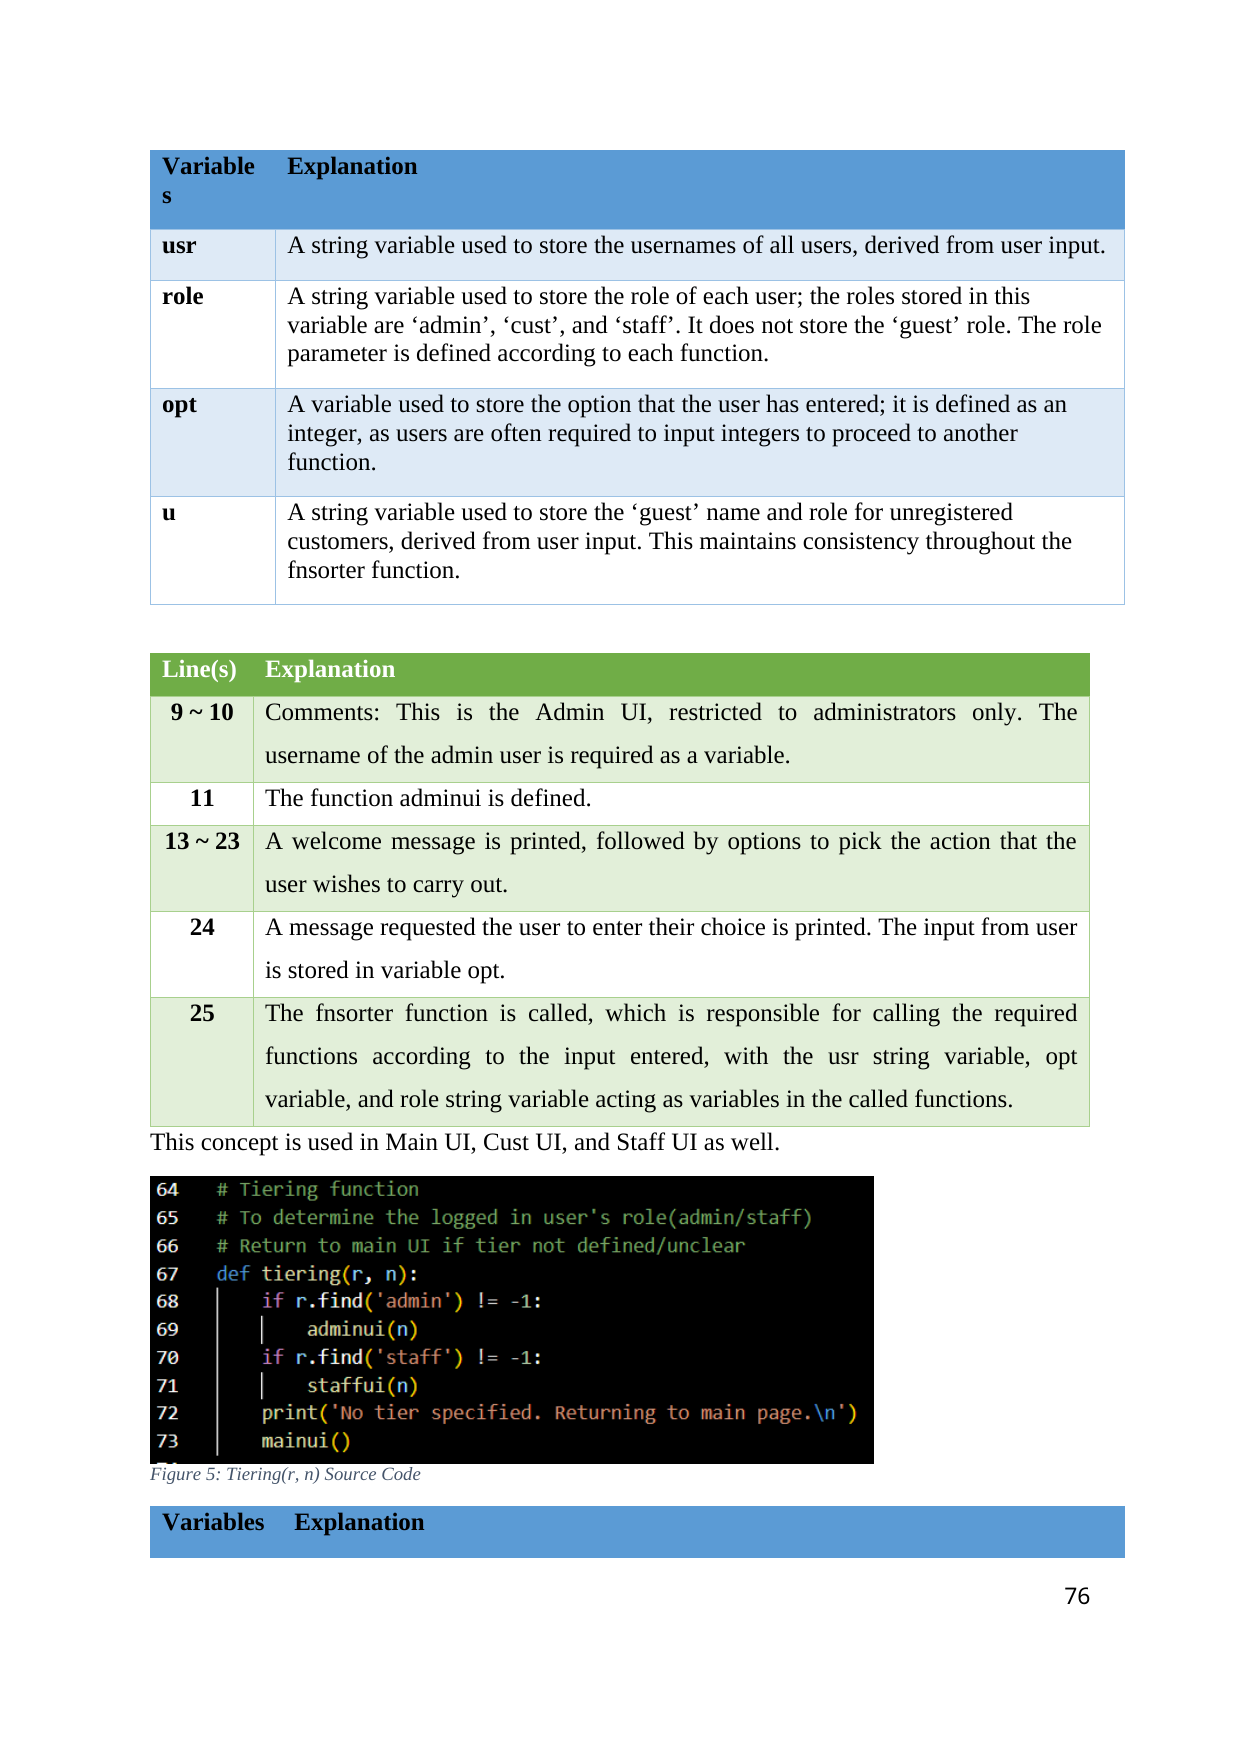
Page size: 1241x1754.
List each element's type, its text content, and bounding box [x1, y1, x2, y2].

table_cell 11 [151, 783, 253, 825]
table_cell A string variable used to store the role of each user; the roles stored in this variable are ‘admin’, ‘cust’, and ‘staff’. It does not store the ‘guest’ role. The role parameter is defined according to each function. [276, 281, 1124, 388]
text This concept is used in Main UI, Cust UI, and Staff UI as well. [150, 1127, 1090, 1156]
table_cell A message requested the user to enter their choice is printed. The input from user is stored in variable opt. [254, 912, 1089, 997]
table_header Variables [151, 151, 275, 229]
table_cell 24 [151, 912, 253, 997]
table_cell The function adminui is defined. [254, 783, 1089, 825]
table_cell Comments: This is the Admin UI, restricted to administrators only. The username of the admin user is required as a variable. [254, 697, 1089, 782]
table_cell usr [151, 230, 275, 280]
table_header Line(s) [151, 654, 253, 696]
table_cell A string variable used to store the usernames of all users, derived from user input. [276, 230, 1124, 280]
table_cell opt [151, 389, 275, 496]
table_cell u [151, 497, 275, 604]
table_cell 25 [151, 998, 253, 1126]
table_cell 13 ~ 23 [151, 826, 253, 911]
table_cell A variable used to store the option that the user has entered; it is defined as an integer, as users are often required to input integers to proceed to another function. [276, 389, 1124, 496]
table_header Explanation [254, 654, 1089, 696]
table_cell role [151, 281, 275, 388]
table_cell A string variable used to store the ‘guest’ name and role for unregistered customers, derived from user input. This maintains consistency throughout the fnsorter function. [276, 497, 1124, 604]
table_cell The fnsorter function is called, which is responsible for calling the required functions according to the input entered, with the usr string variable, opt variable, and role string variable acting as variables in the called functions. [254, 998, 1089, 1126]
table_header Variables [151, 1507, 282, 1556]
table_cell 9 ~ 10 [151, 697, 253, 782]
table_header Explanation [283, 1507, 1124, 1556]
picture [150, 1176, 874, 1464]
table_cell A welcome message is printed, followed by options to pick the action that the user wishes to carry out. [254, 826, 1089, 911]
table_header Explanation [276, 151, 1124, 229]
